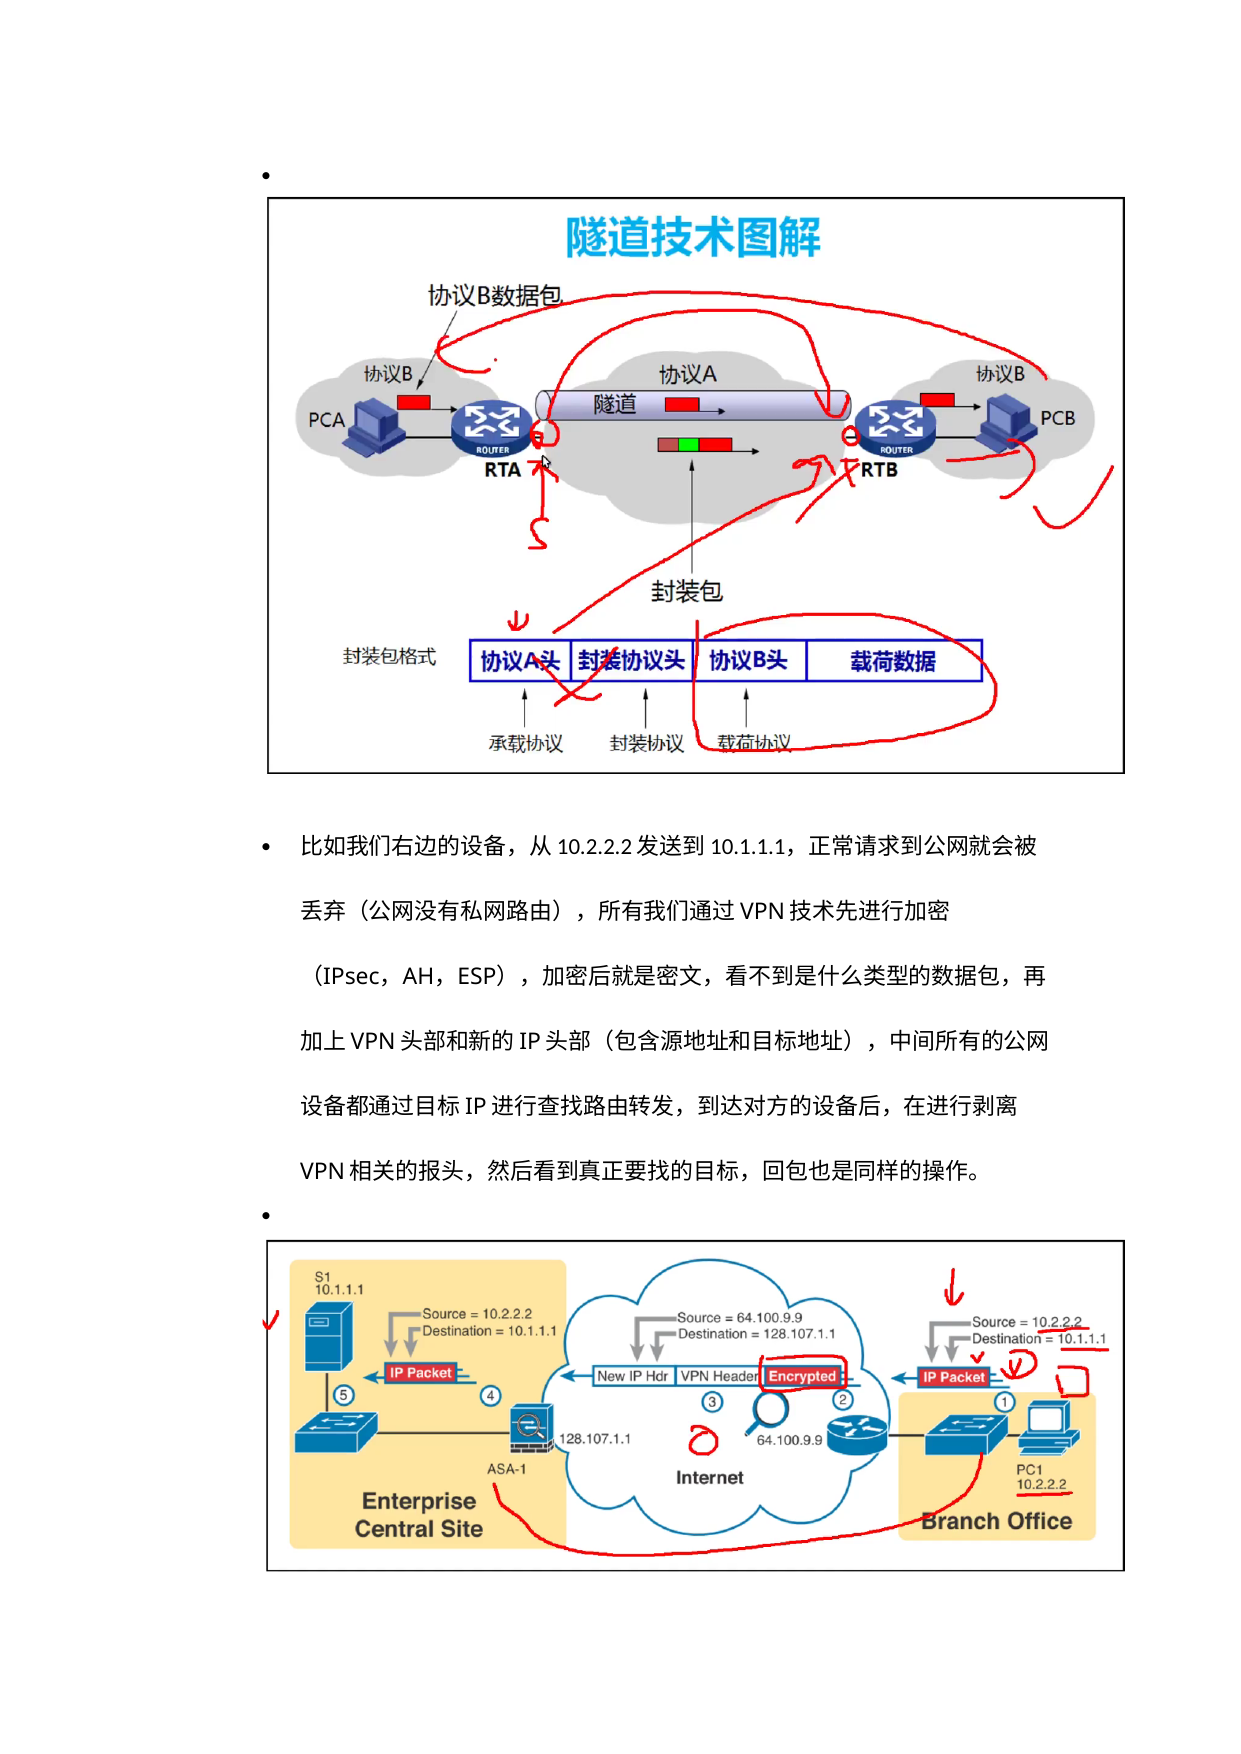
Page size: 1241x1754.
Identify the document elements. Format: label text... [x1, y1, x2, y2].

list 比如我们右边的设备，从10.2.2.2发送到10.1.1.1，正常请求到公网就会被丢弃（公网没有私网路由），所有我们通过VPN技术先进行加密（IPsec，AH，ESP），加密后就是密文，看不到是什么类型的数据包，再加上VPN头部和新的IP头部（包含源地址和目标地址），中间所有的公网设备都通过目标IP进行查找路由转发，到达对方的设备后，在进行剥离VPN相关的报头，然后看到真正要找的目标，回包也是同样的操作。 [262, 812, 1053, 1202]
picture [262, 194, 1128, 778]
picture [262, 1234, 1128, 1576]
